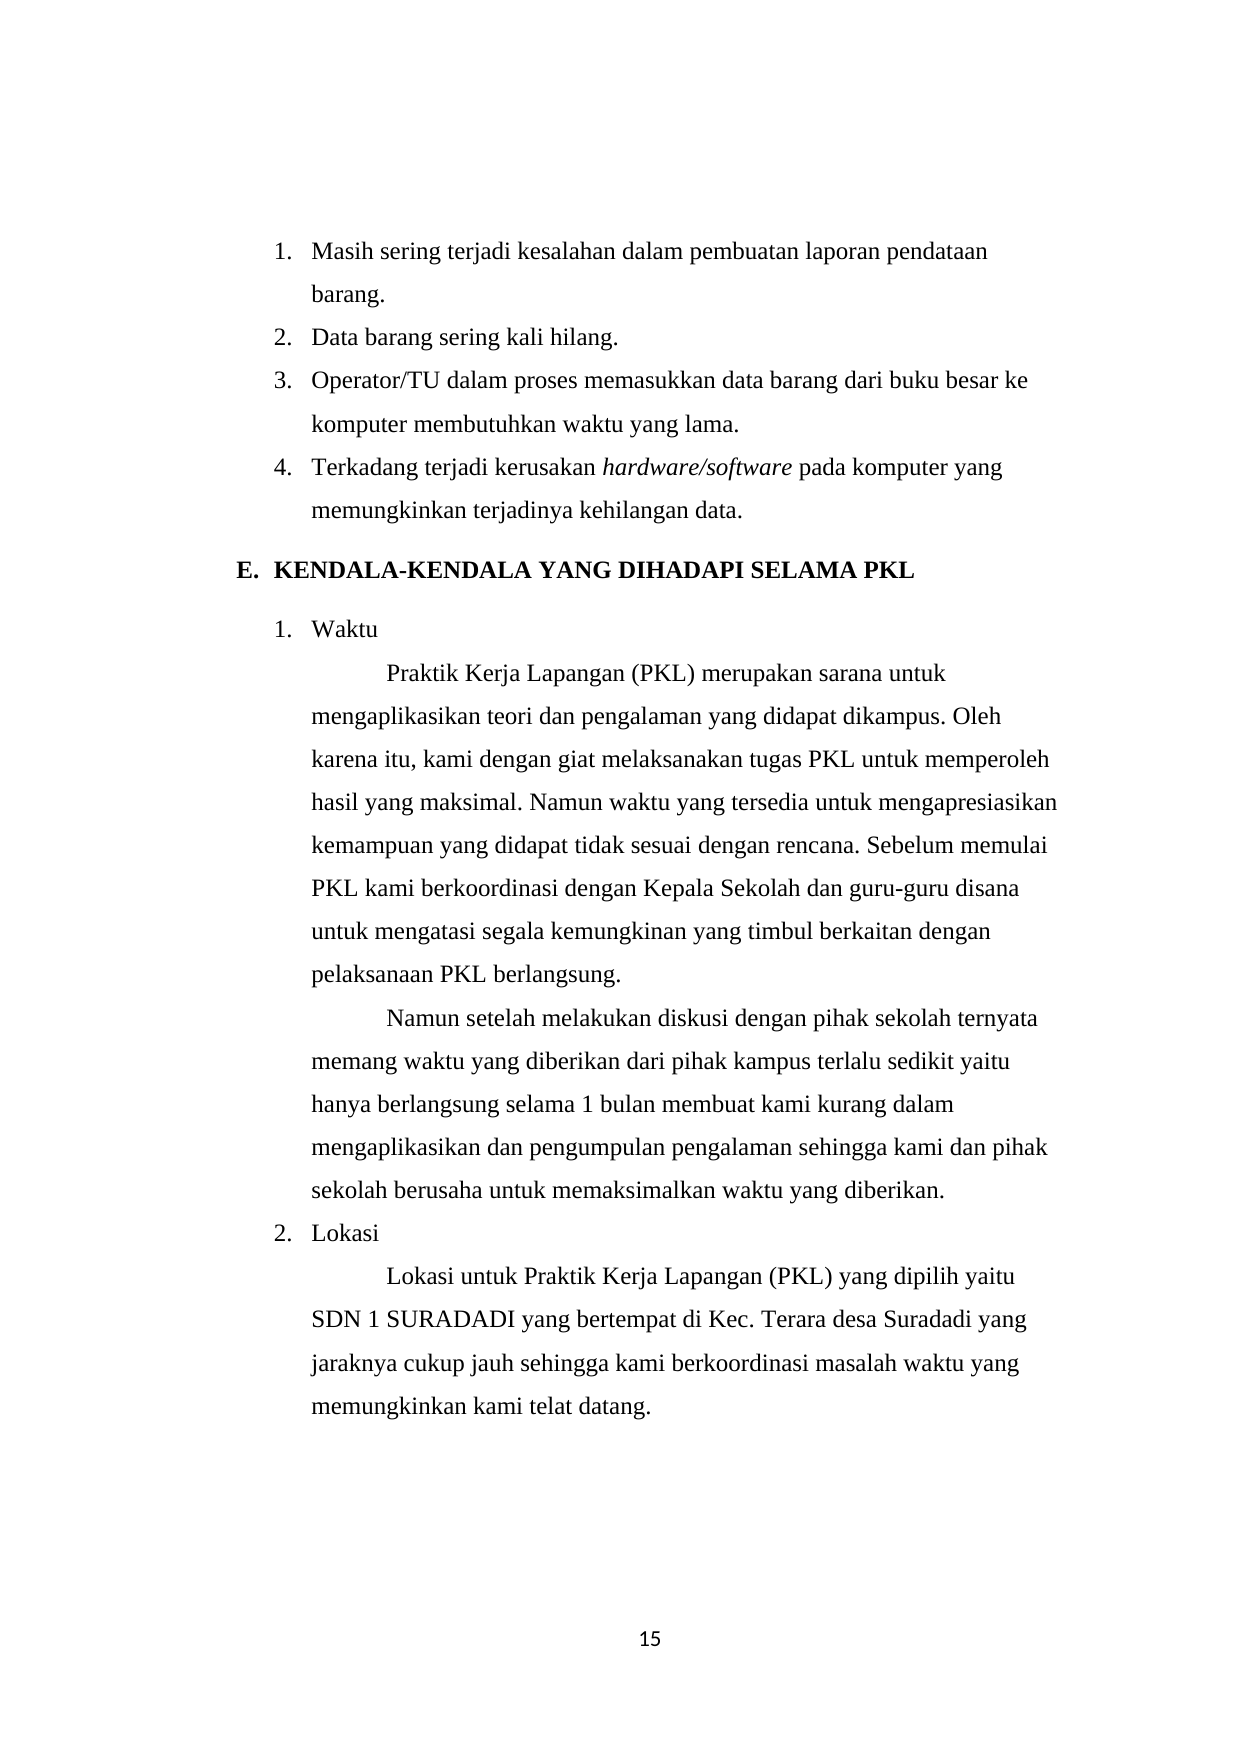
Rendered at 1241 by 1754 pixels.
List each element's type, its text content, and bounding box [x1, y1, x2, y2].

list Terkadang terjadi kerusakan hardware/software pada komputer yang memungkinkan terjadinya kehilangan data. [274, 452, 1063, 524]
list Masih sering terjadi kesalahan dalam pembuatan laporan pendataan barang. [274, 236, 1063, 308]
list Operator/TU dalam proses memasukkan data barang dari buku besar ke komputer membutuhkan waktu yang lama. [274, 366, 1063, 437]
list Waktu [274, 614, 1063, 643]
list Praktik Kerja Lapangan (PKL) merupakan sarana untuk mengaplikasikan teori dan pengalaman yang didapat dikampus. Oleh karena itu, kami dengan giat melaksanakan tugas PKL untuk memperoleh hasil yang maksimal. Namun waktu yang tersedia untuk mengapresiasikan kemampuan yang didapat tidak sesuai dengan rencana. Sebelum memulai PKL kami berkoordinasi dengan Kepala Sekolah dan guru-guru disana untuk mengatasi segala kemungkinan yang timbul berkaitan dengan pelaksanaan PKL berlangsung. [311, 658, 1063, 988]
list Namun setelah melakukan diskusi dengan pihak sekolah ternyata memang waktu yang diberikan dari pihak kampus terlalu sedikit yaitu hanya berlangsung selama 1 bulan membuat kami kurang dalam mengaplikasikan dan pengumpulan pengalaman sehingga kami dan pihak sekolah berusaha untuk memaksimalkan waktu yang diberikan. [311, 1003, 1063, 1204]
list Lokasi [274, 1218, 1063, 1247]
list Lokasi untuk Praktik Kerja Lapangan (PKL) yang dipilih yaitu SDN 1 SURADADI yang bertempat di Kec. Terara desa Suradadi yang jaraknya cukup jauh sehingga kami berkoordinasi masalah waktu yang memungkinkan kami telat datang. [311, 1261, 1063, 1419]
list Data barang sering kali hilang. [274, 322, 1063, 351]
text KENDALA-KENDALA YANG DIHADAPI SELAMA PKL [236, 555, 1063, 583]
